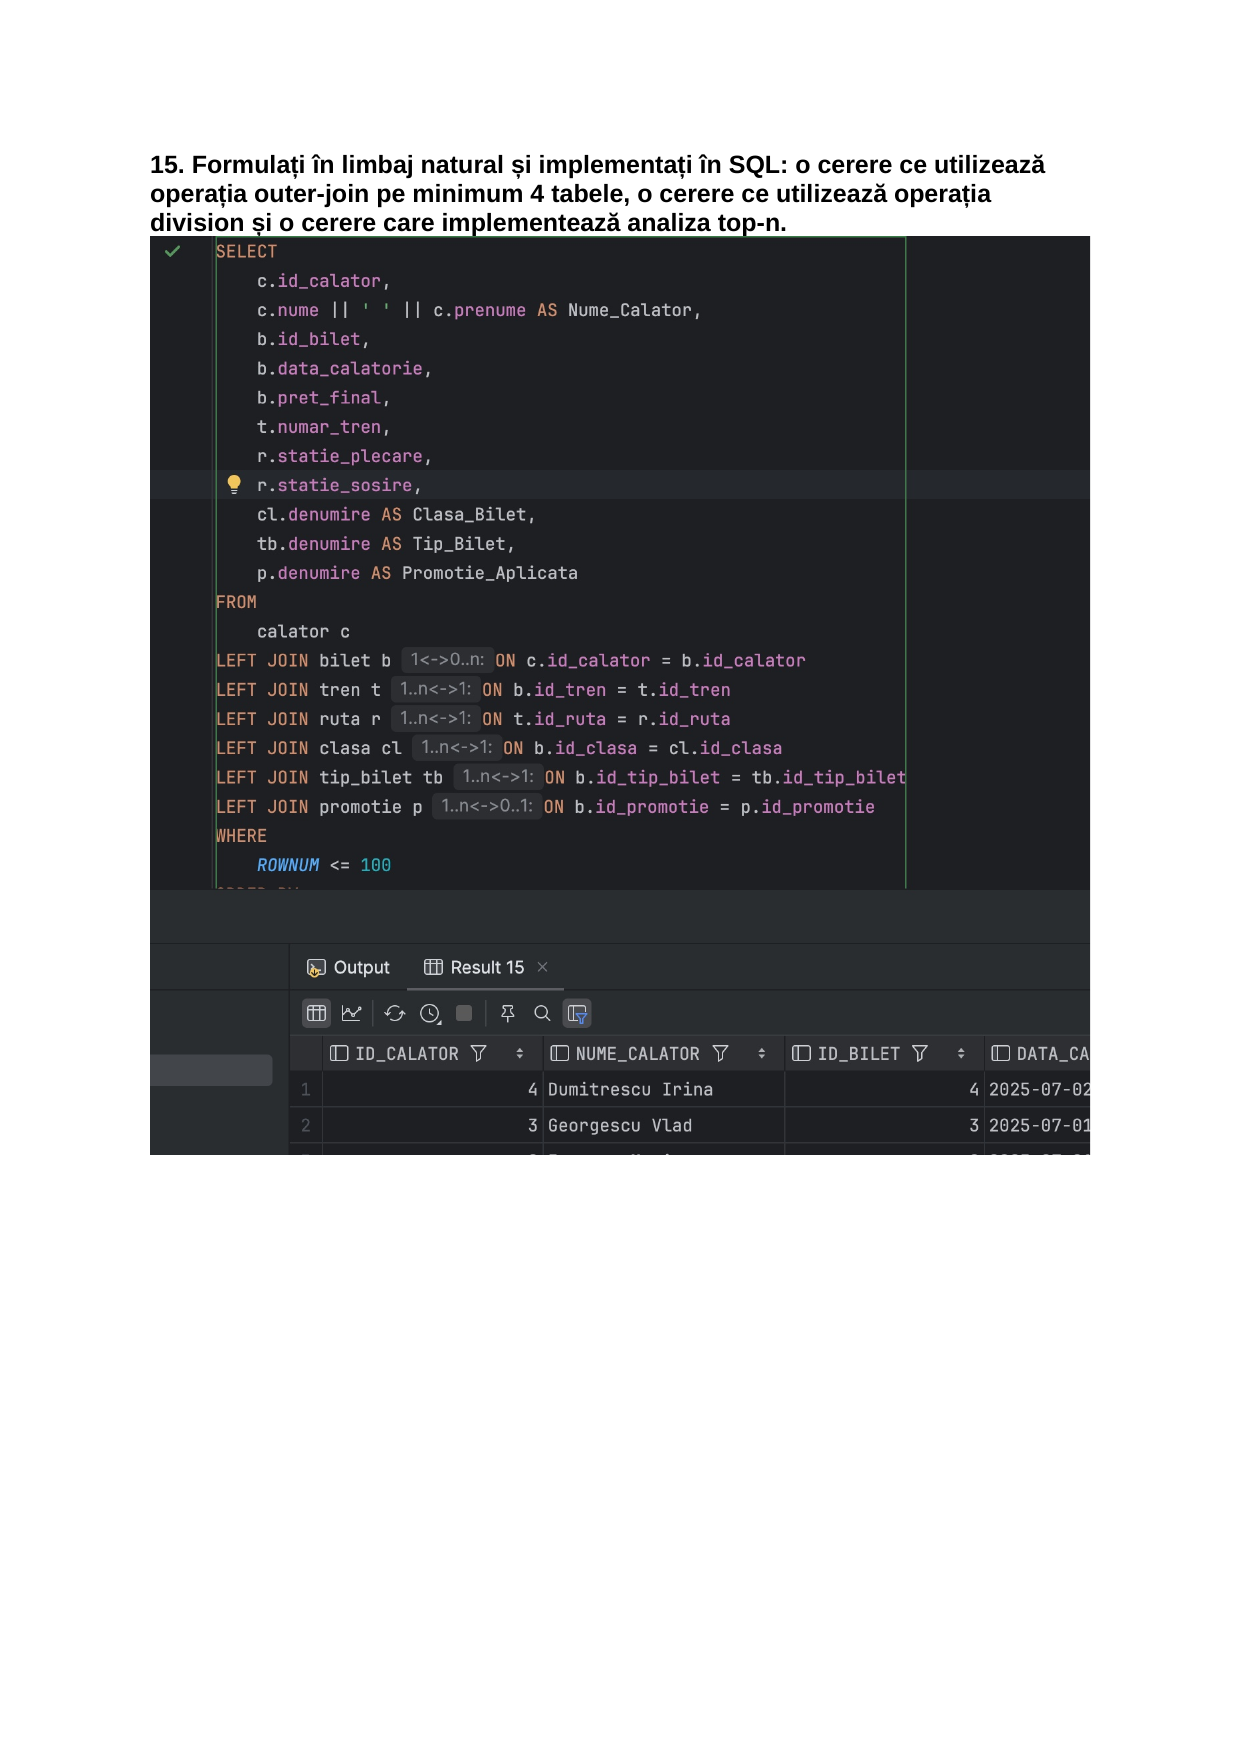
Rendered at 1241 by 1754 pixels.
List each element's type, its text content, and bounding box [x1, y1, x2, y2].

picture [150, 236, 1091, 1155]
subtitle 15. Formulați în limbaj natural și implementați în SQL: o cerere ce utilizează operația outer-join pe minimum 4 tabele, o cerere ce utilizează operația division și o cerere care implementează analiza top-n. [150, 150, 1090, 236]
